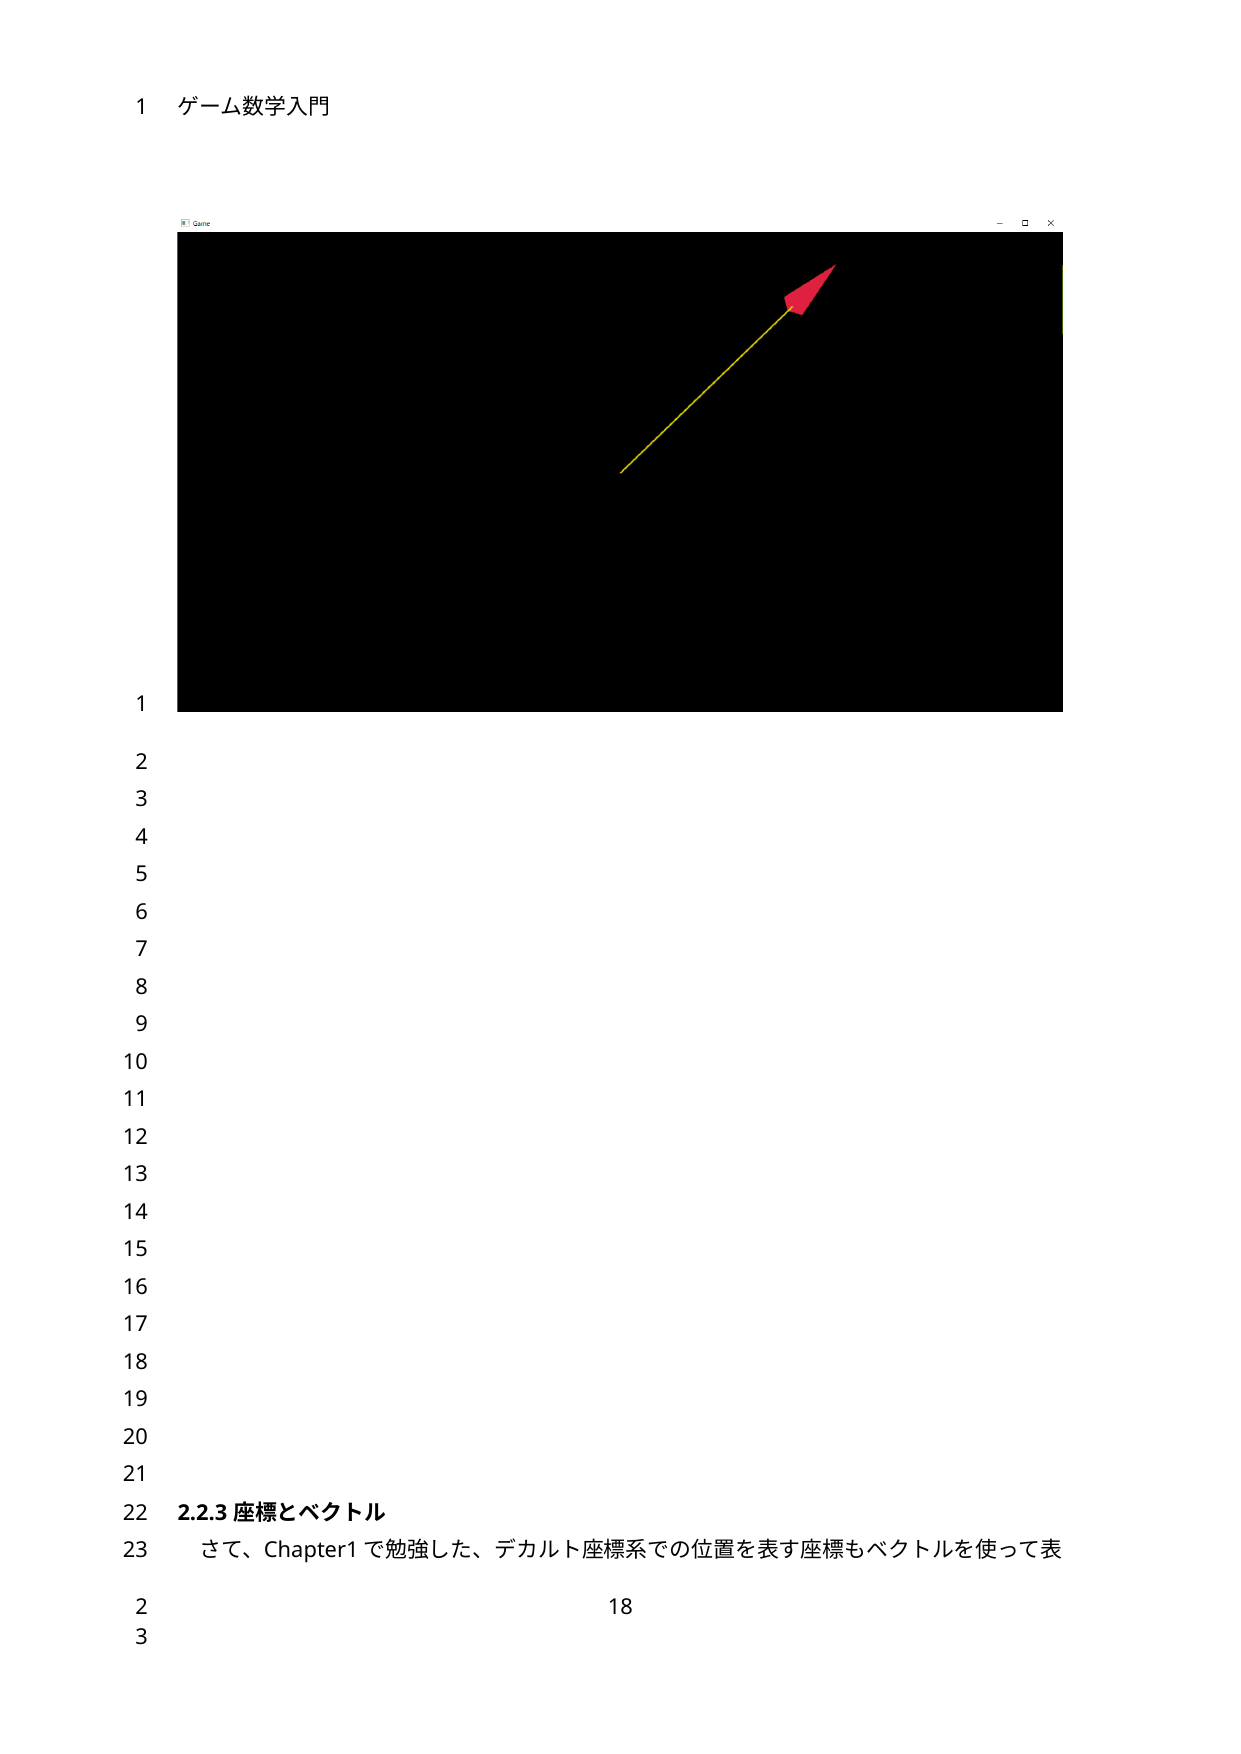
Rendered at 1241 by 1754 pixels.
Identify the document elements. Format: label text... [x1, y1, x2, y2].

picture [177, 216, 1063, 712]
subtitle 2.2.3 座標とベクトル [177, 1492, 1063, 1529]
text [177, 1529, 1063, 1567]
